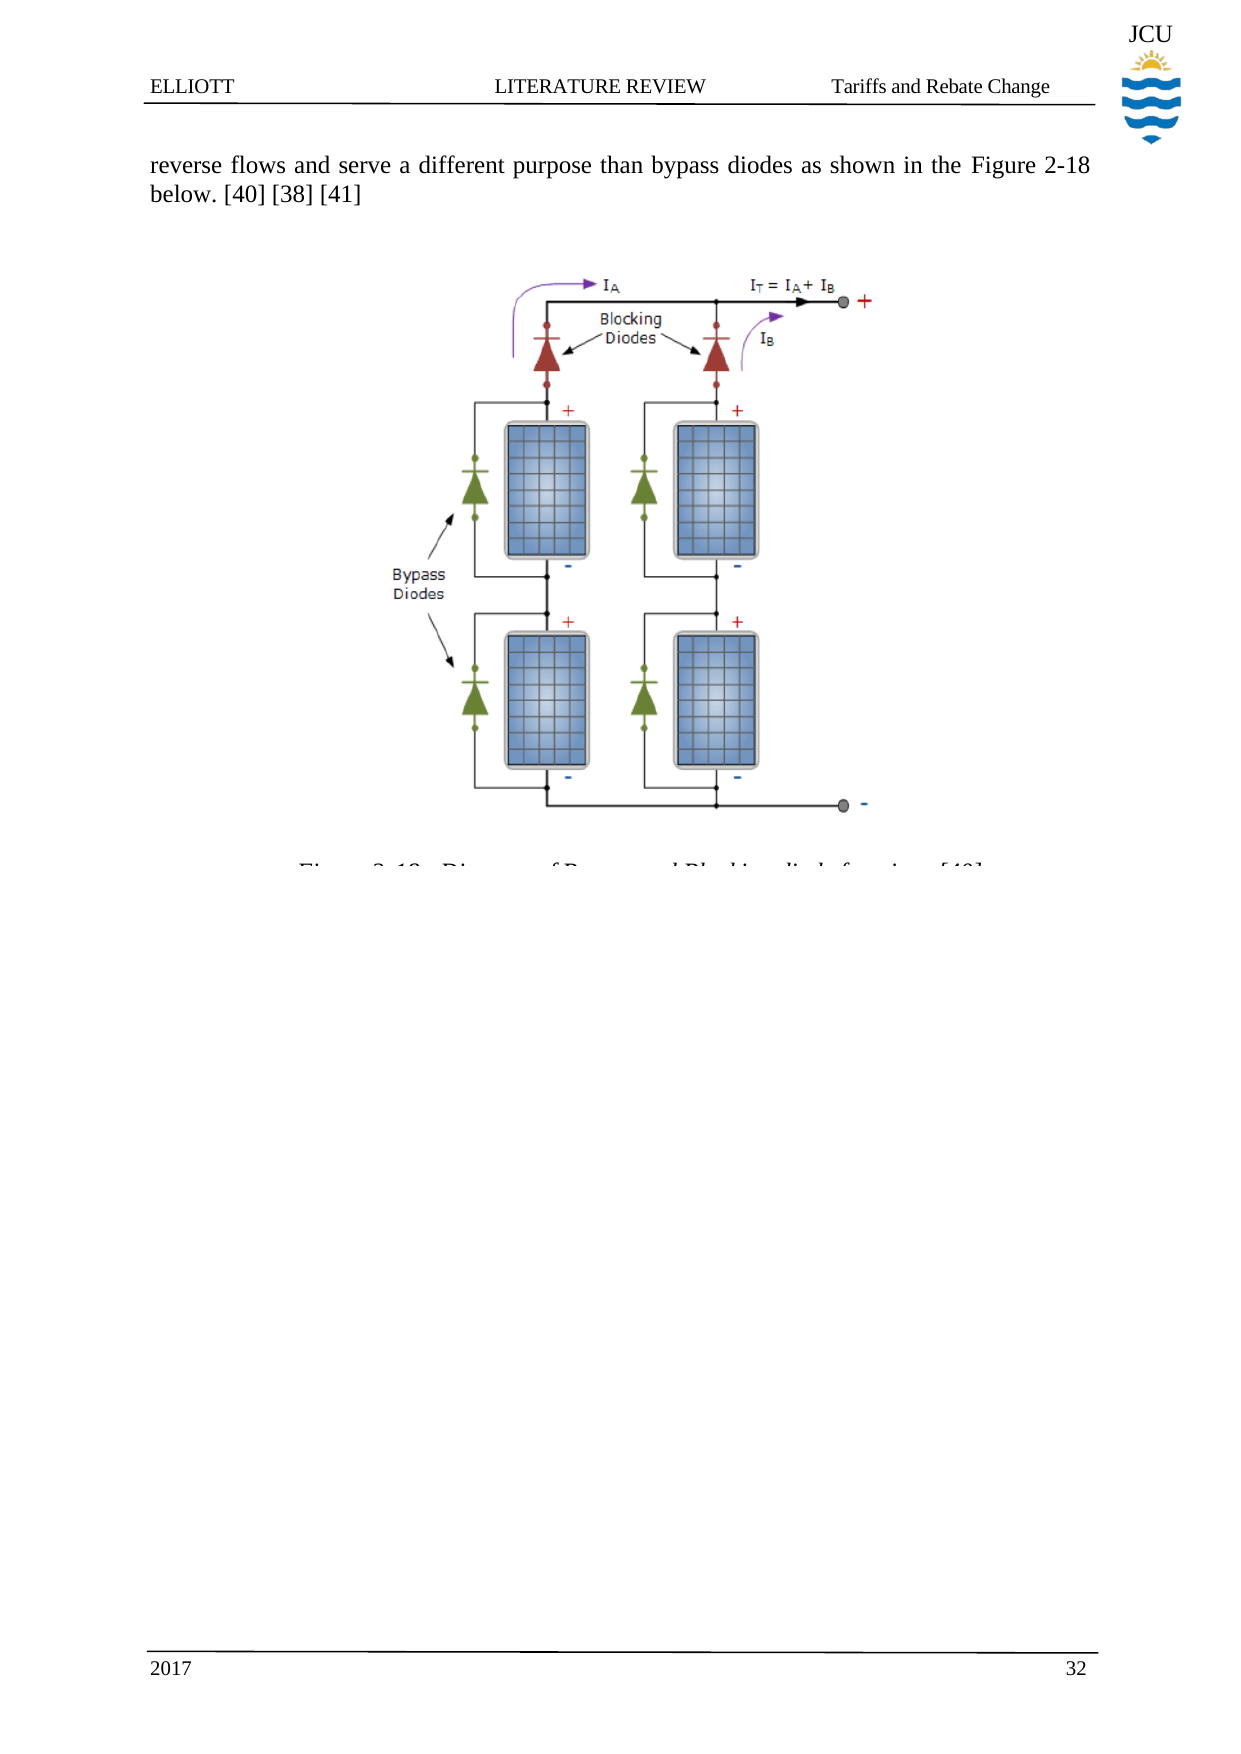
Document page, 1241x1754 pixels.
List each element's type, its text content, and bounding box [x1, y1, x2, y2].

picture [385, 264, 882, 828]
picture [1117, 51, 1187, 150]
